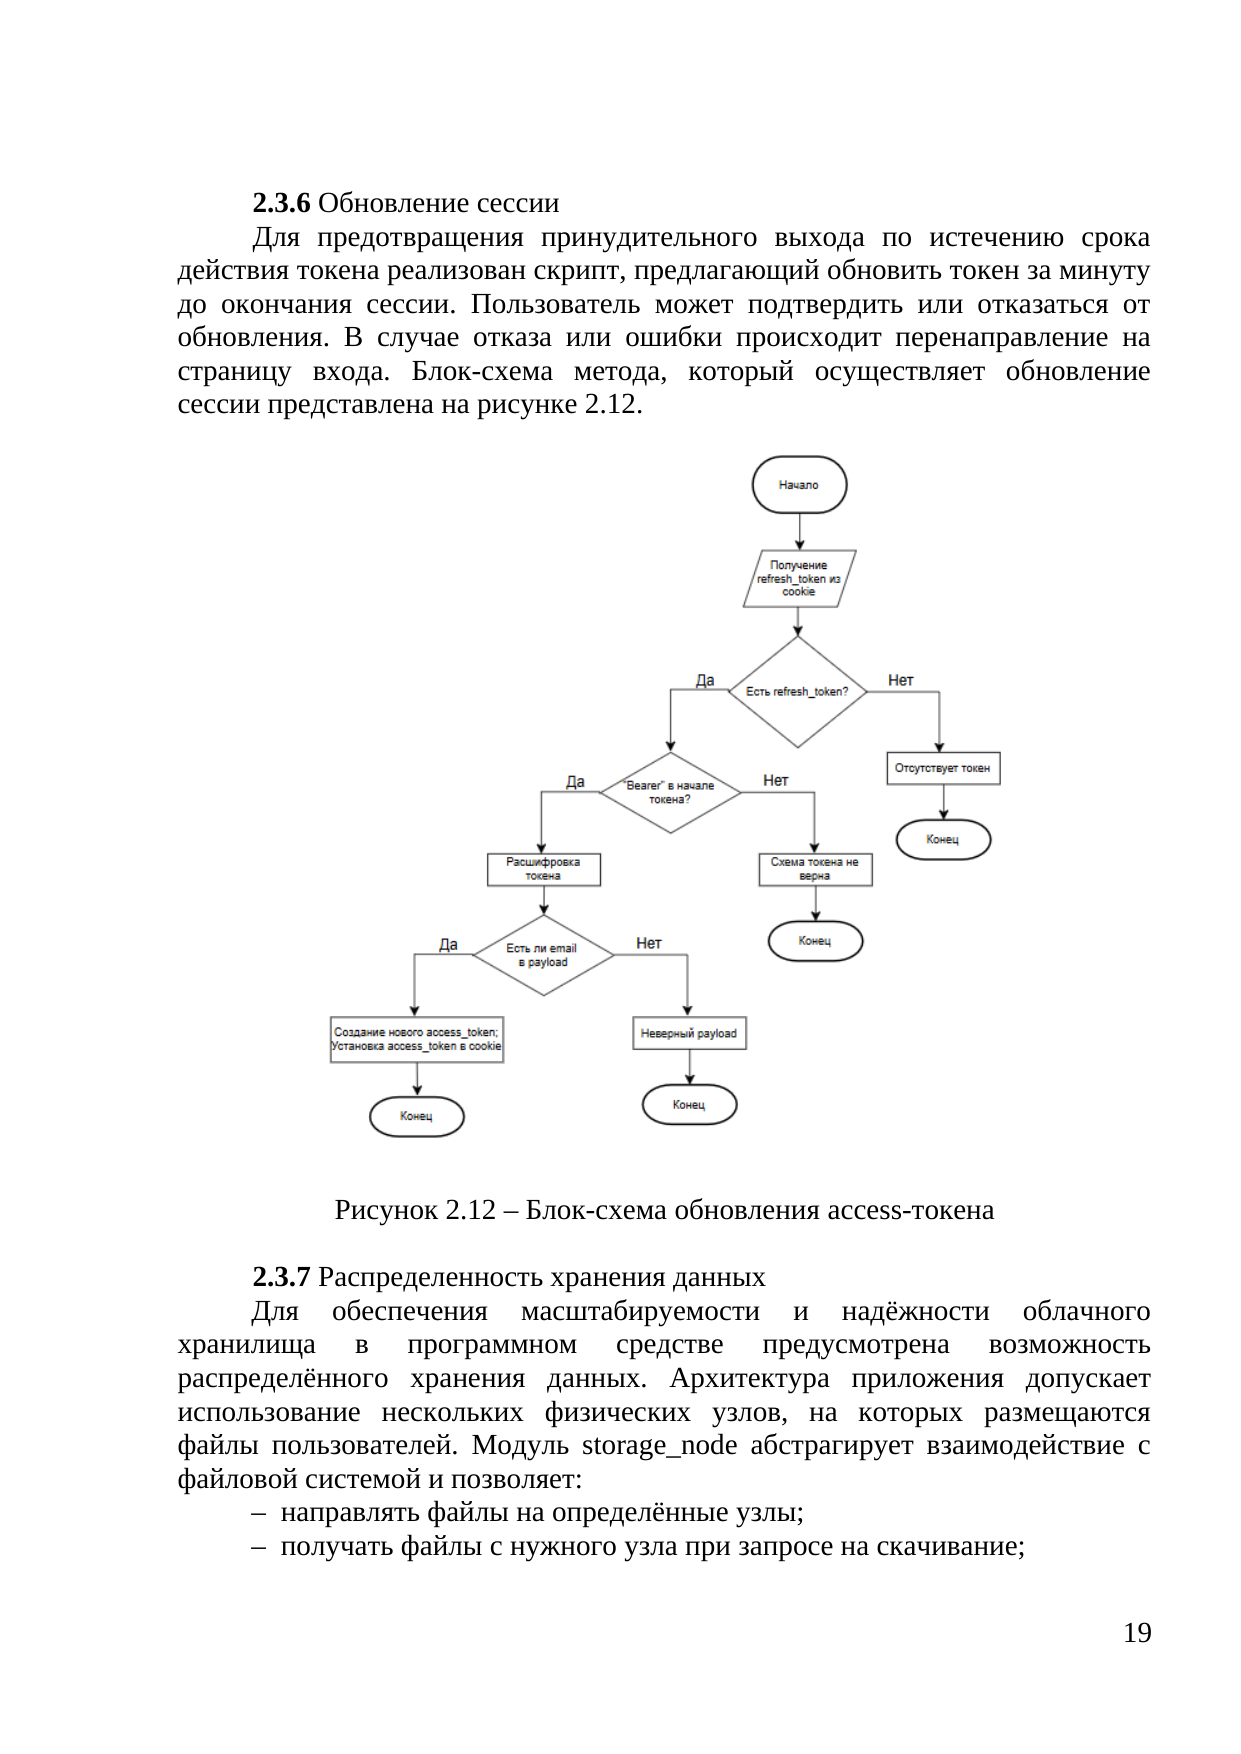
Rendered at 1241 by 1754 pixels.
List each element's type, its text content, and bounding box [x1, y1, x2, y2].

text Для предотвращения принудительного выхода по истечению срока действия токена реализован скрипт, предлагающий обновить токен за минуту до окончания сессии. Пользователь может подтвердить или отказаться от обновления. В случае отказа или ошибки происходит перенаправление на страницу входа. Блок-схема метода, который осуществляет обновление сессии представлена на рисунке 2.12. [177, 219, 1152, 420]
list направлять файлы на определённые узлы; [251, 1494, 1152, 1528]
text 2.3.6 Обновление сессии [177, 185, 1152, 219]
picture [318, 420, 1010, 1159]
text Для обеспечения масштабируемости и надёжности облачного хранилища в программном средстве предусмотрена возможность распределённого хранения данных. Архитектура приложения допускает использование нескольких физических узлов, на которых размещаются файлы пользователей. Модуль storage_node абстрагирует взаимодействие с файловой системой и позволяет: [177, 1293, 1152, 1494]
text 2.3.7 Распределенность хранения данных [177, 1259, 1152, 1293]
text Рисунок 2.12 – Блок-схема обновления access-токена [177, 1192, 1152, 1226]
list получать файлы с нужного узла при запросе на скачивание; [251, 1528, 1152, 1561]
